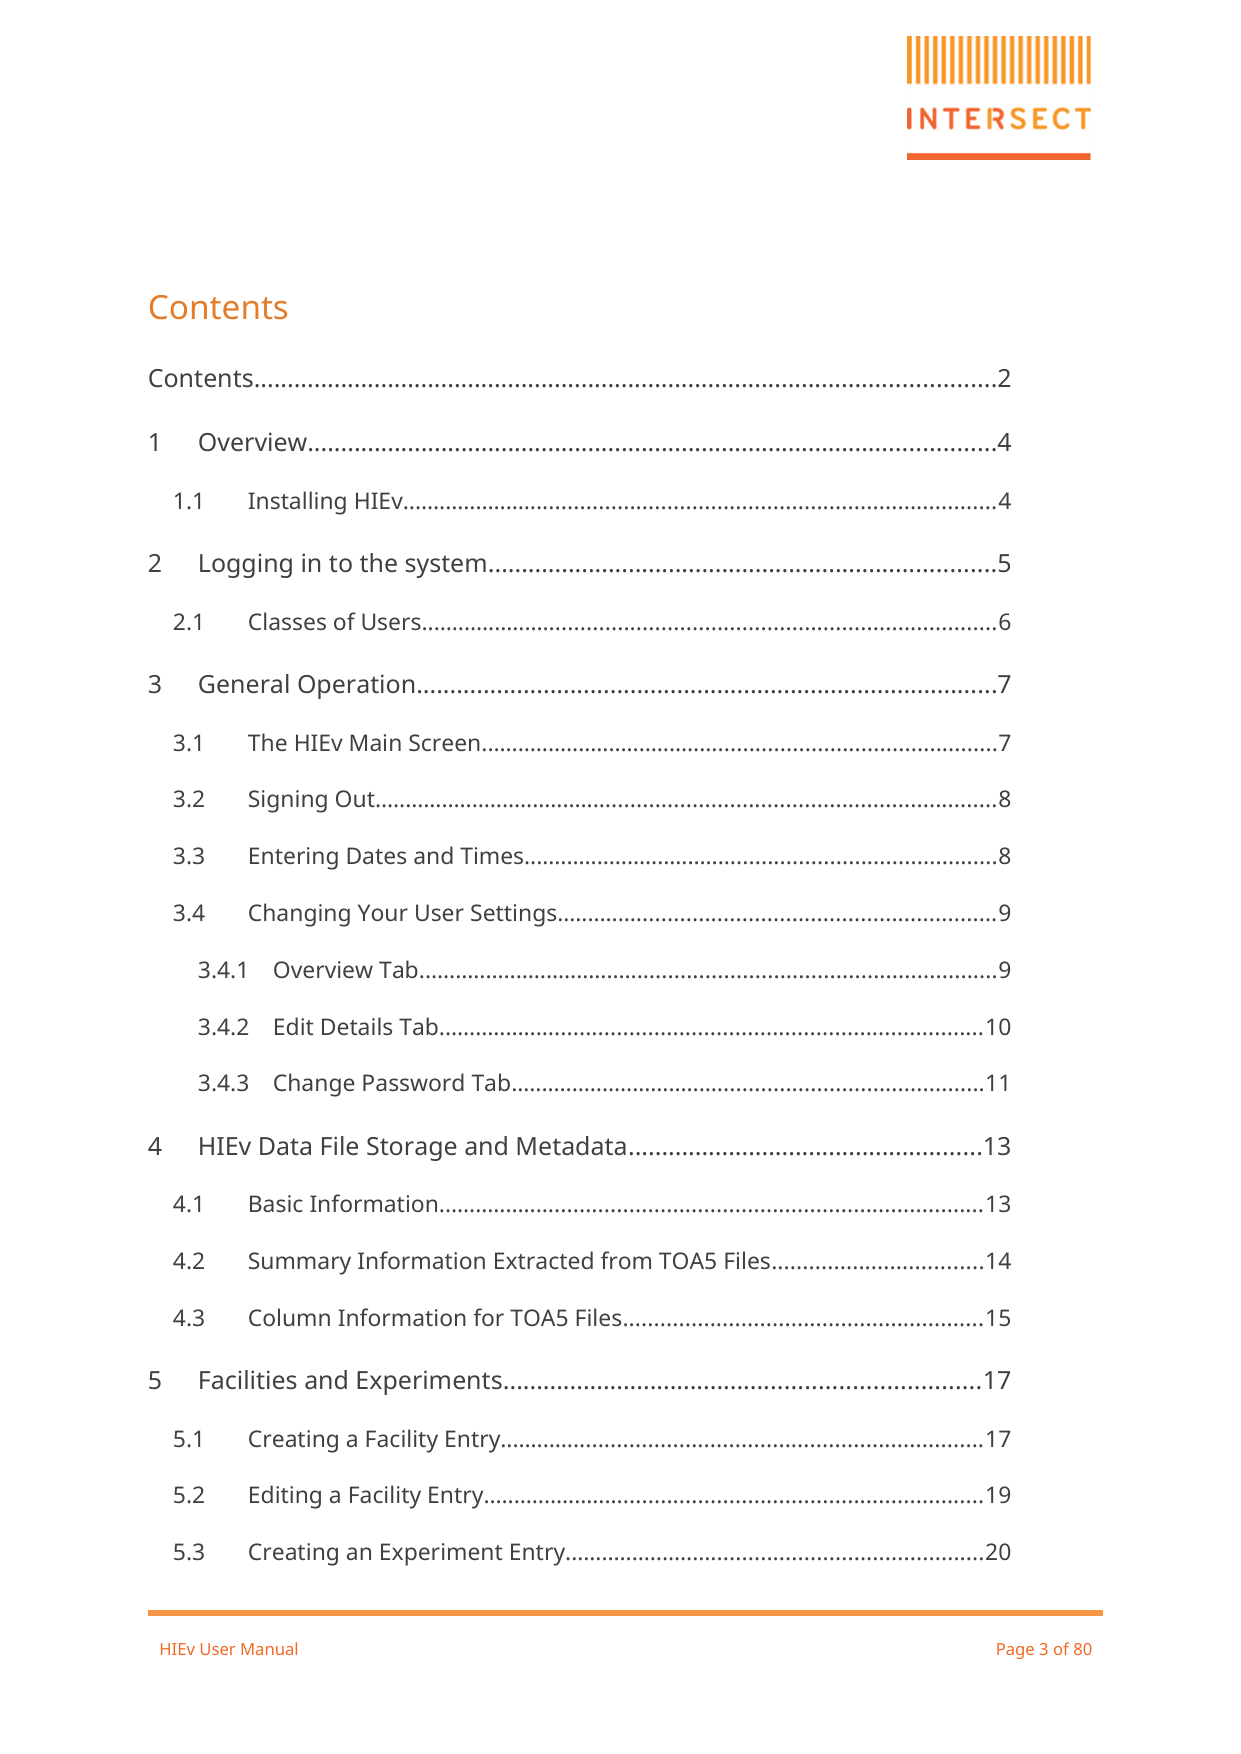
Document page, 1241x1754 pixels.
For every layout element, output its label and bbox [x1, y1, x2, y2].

picture [905, 34, 1093, 162]
